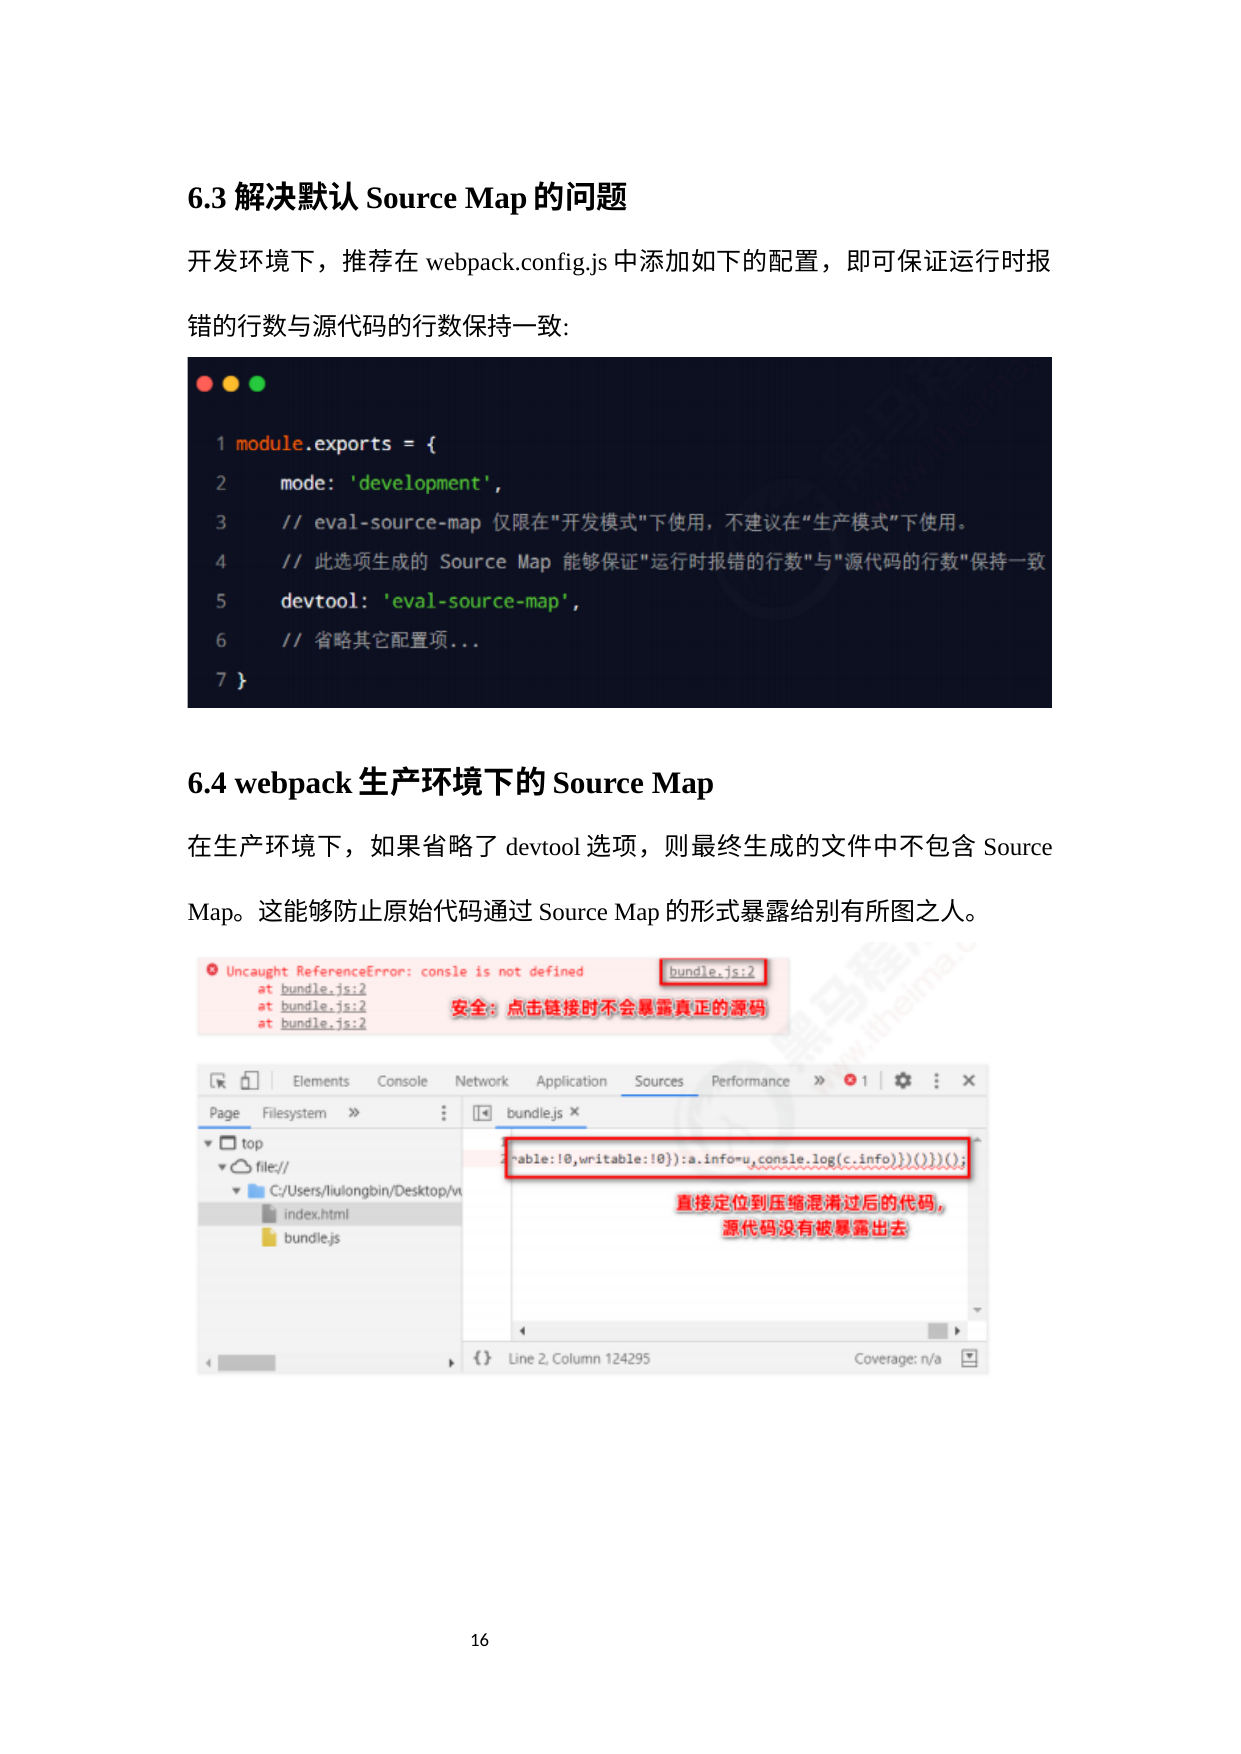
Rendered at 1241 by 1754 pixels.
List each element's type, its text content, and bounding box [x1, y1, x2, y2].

picture [187, 357, 1052, 708]
text 6.4 webpack生产环境下的Source Map [187, 747, 1053, 812]
text 6.3 解决默认Source Map的问题 [187, 162, 1053, 227]
text 在生产环境下，如果省略了devtool选项，则最终生成的文件中不包含Source Map。这能够防止原始代码通过Source Map的形式暴露给别有所图之人。 [187, 812, 1053, 942]
picture [187, 942, 1007, 1388]
text 开发环境下，推荐在webpack.config.js中添加如下的配置，即可保证运行时报错的行数与源代码的行数保持一致: [187, 227, 1053, 357]
